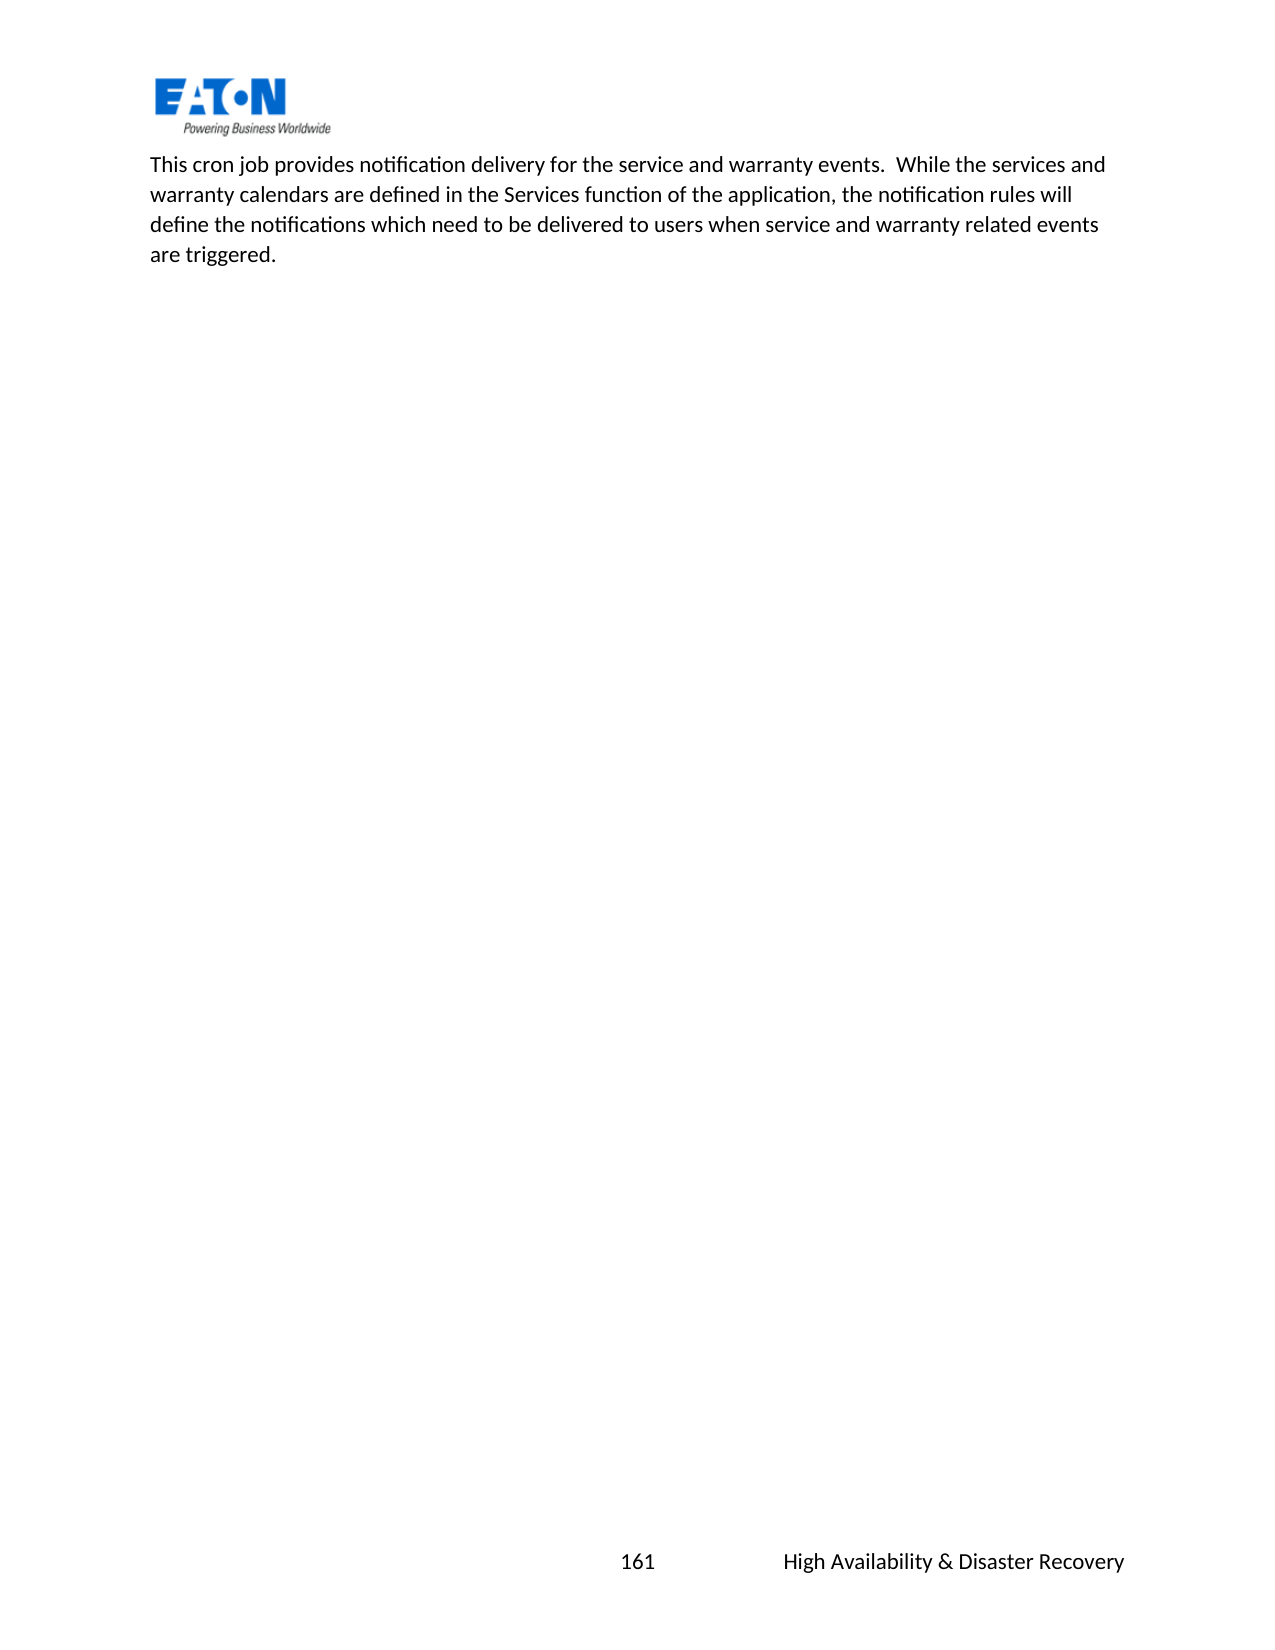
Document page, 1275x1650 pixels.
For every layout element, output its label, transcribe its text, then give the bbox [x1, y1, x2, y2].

picture [150, 75, 337, 140]
text This cron job provides notification delivery for the service and warranty events. While the services and warranty calendars are defined in the Services function of the application, the notification rules will define the notifications which need to be delivered to users when service and warranty related events are triggered. [150, 150, 1125, 269]
